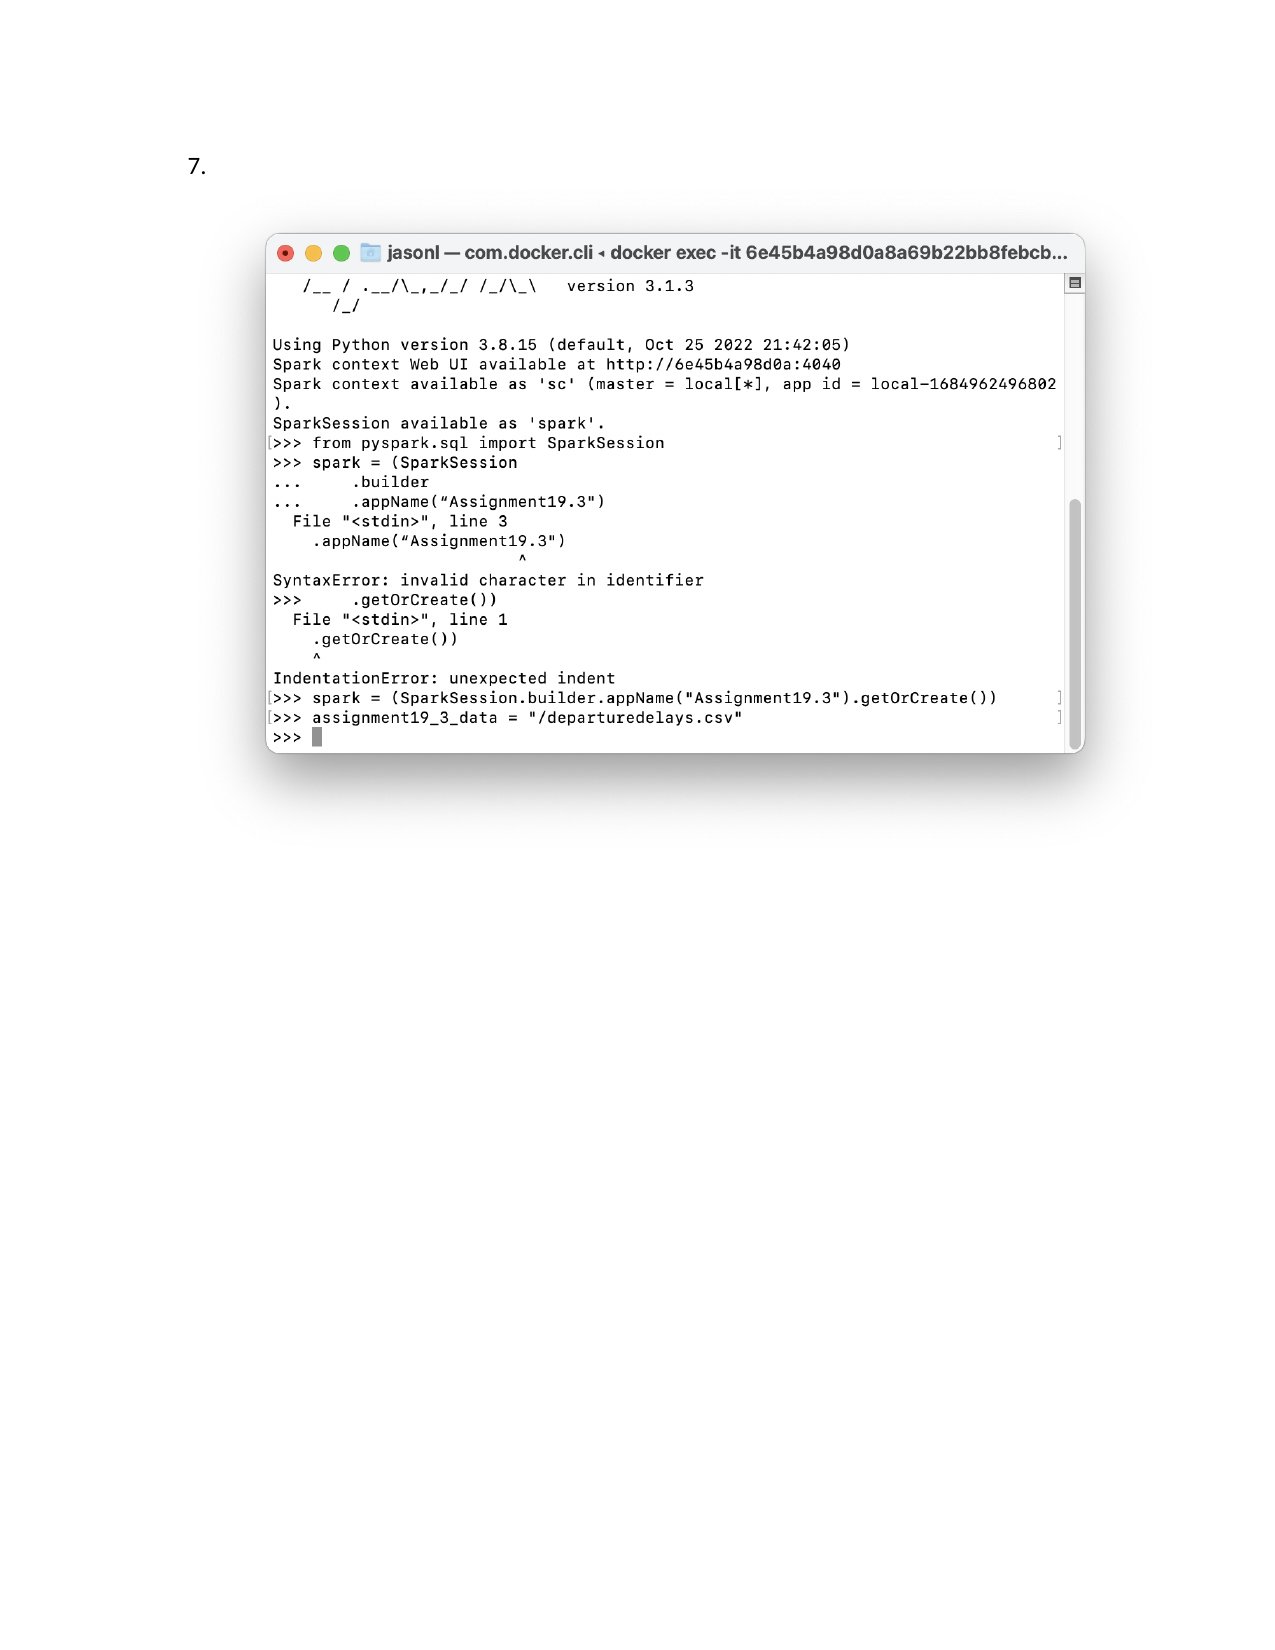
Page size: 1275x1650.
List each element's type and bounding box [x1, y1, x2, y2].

picture [187, 180, 1163, 857]
